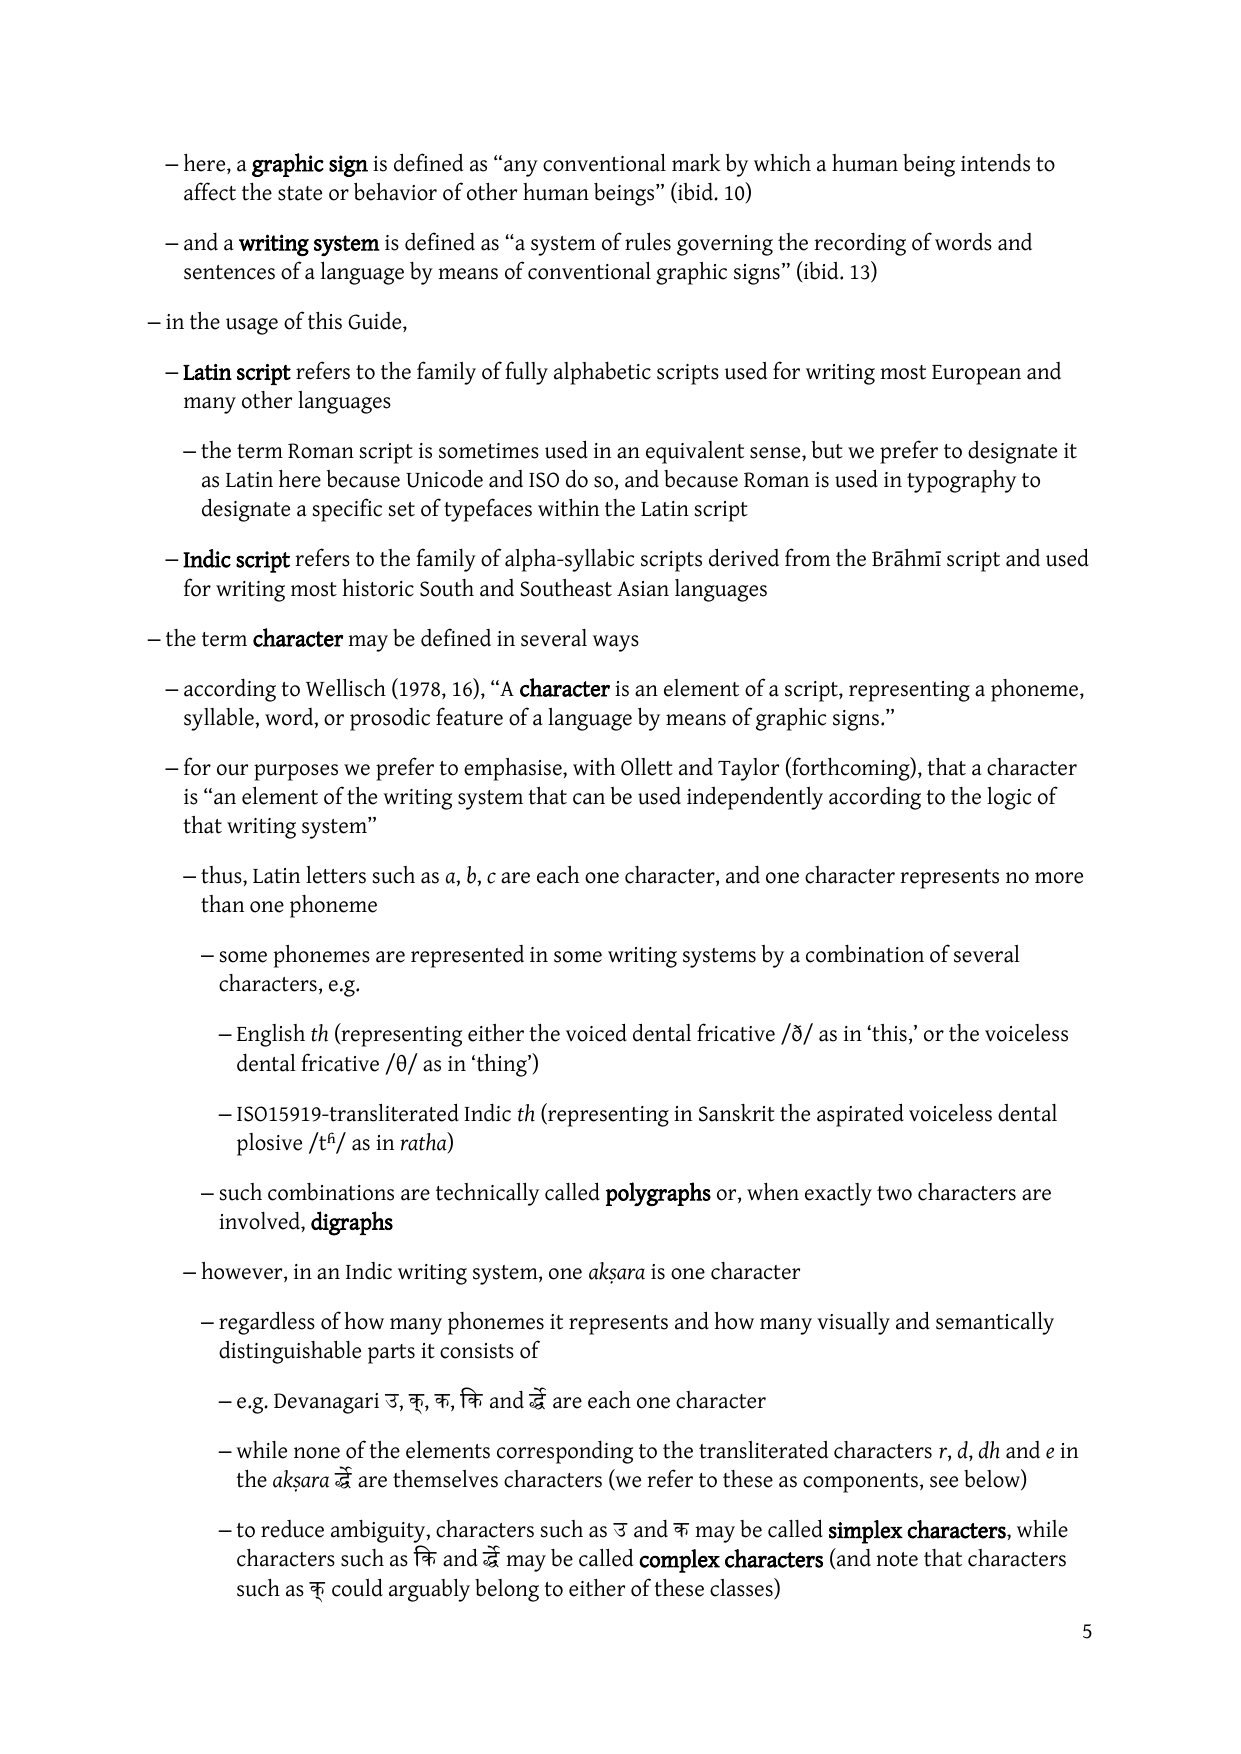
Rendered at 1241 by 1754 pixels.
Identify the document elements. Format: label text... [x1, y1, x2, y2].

list the term Roman script is sometimes used in an equivalent sense, but we prefer to designate it as Latin here because Unicode and ISO do so, and because Roman is used in typography to designate a specific set of typefaces within the Latin script [183, 435, 1092, 523]
list and a writing system is defined as “a system of rules governing the recording of words and sentences of a language by means of conventional graphic signs” (ibid. 13) [165, 227, 1092, 285]
list however, in an Indic writing system, one akṣara is one character [183, 1256, 1092, 1285]
list English th (representing either the voiced dental fricative /ð/ as in ‘this,’ or the voiceless dental fricative /θ/ as in ‘thing’) [218, 1018, 1092, 1077]
list while none of the elements corresponding to the transliterated characters r, d, dh and e in the akṣara र्द्धे are themselves characters (we refer to these as components, see below) [218, 1435, 1092, 1493]
list according to Wellisch (1978, 16), “A character is an element of a script, representing a phoneme, syllable, word, or prosodic feature of a language by means of graphic signs.” [165, 673, 1092, 731]
list regardless of how many phonemes it represents and how many visually and semantically distinguishable parts it consists of [201, 1306, 1092, 1364]
list Latin script refers to the family of fully alphabetic scripts used for writing most European and many other languages [165, 356, 1092, 414]
list such combinations are technically called polygraphs or, when exactly two characters are involved, digraphs [201, 1177, 1092, 1235]
list thus, Latin letters such as a, b, c are each one character, and one character represents no more than one phoneme [183, 860, 1092, 918]
list to reduce ambiguity, characters such as उ and क may be called simplex characters, while characters such as कि and र्द्धे may be called complex characters (and note that characters such as क् could arguably belong to either of these classes) [218, 1514, 1092, 1602]
list Indic script refers to the family of alpha-syllabic scripts derived from the Brāhmī script and used for writing most historic South and Southeast Asian languages [165, 543, 1092, 602]
list e.g. Devanagari उ, क्, क, कि and र्द्धे are each one character [218, 1385, 1092, 1414]
list ISO15919-transliterated Indic th (representing in Sanskrit the aspirated voiceless dental plosive /tʱ/ as in ratha) [218, 1098, 1092, 1156]
list the term character may be defined in several ways [148, 623, 1092, 652]
list in the usage of this Guide, [148, 306, 1092, 335]
list for our purposes we prefer to emphasise, with Ollett and Taylor (forthcoming), that a character is “an element of the writing system that can be used independently according to the logic of that writing system” [165, 752, 1092, 839]
list some phonemes are represented in some writing systems by a combination of several characters, e.g. [201, 939, 1092, 998]
list here, a graphic sign is defined as “any conventional mark by which a human being intends to affect the state or behavior of other human beings” (ibid. 10) [165, 148, 1092, 206]
